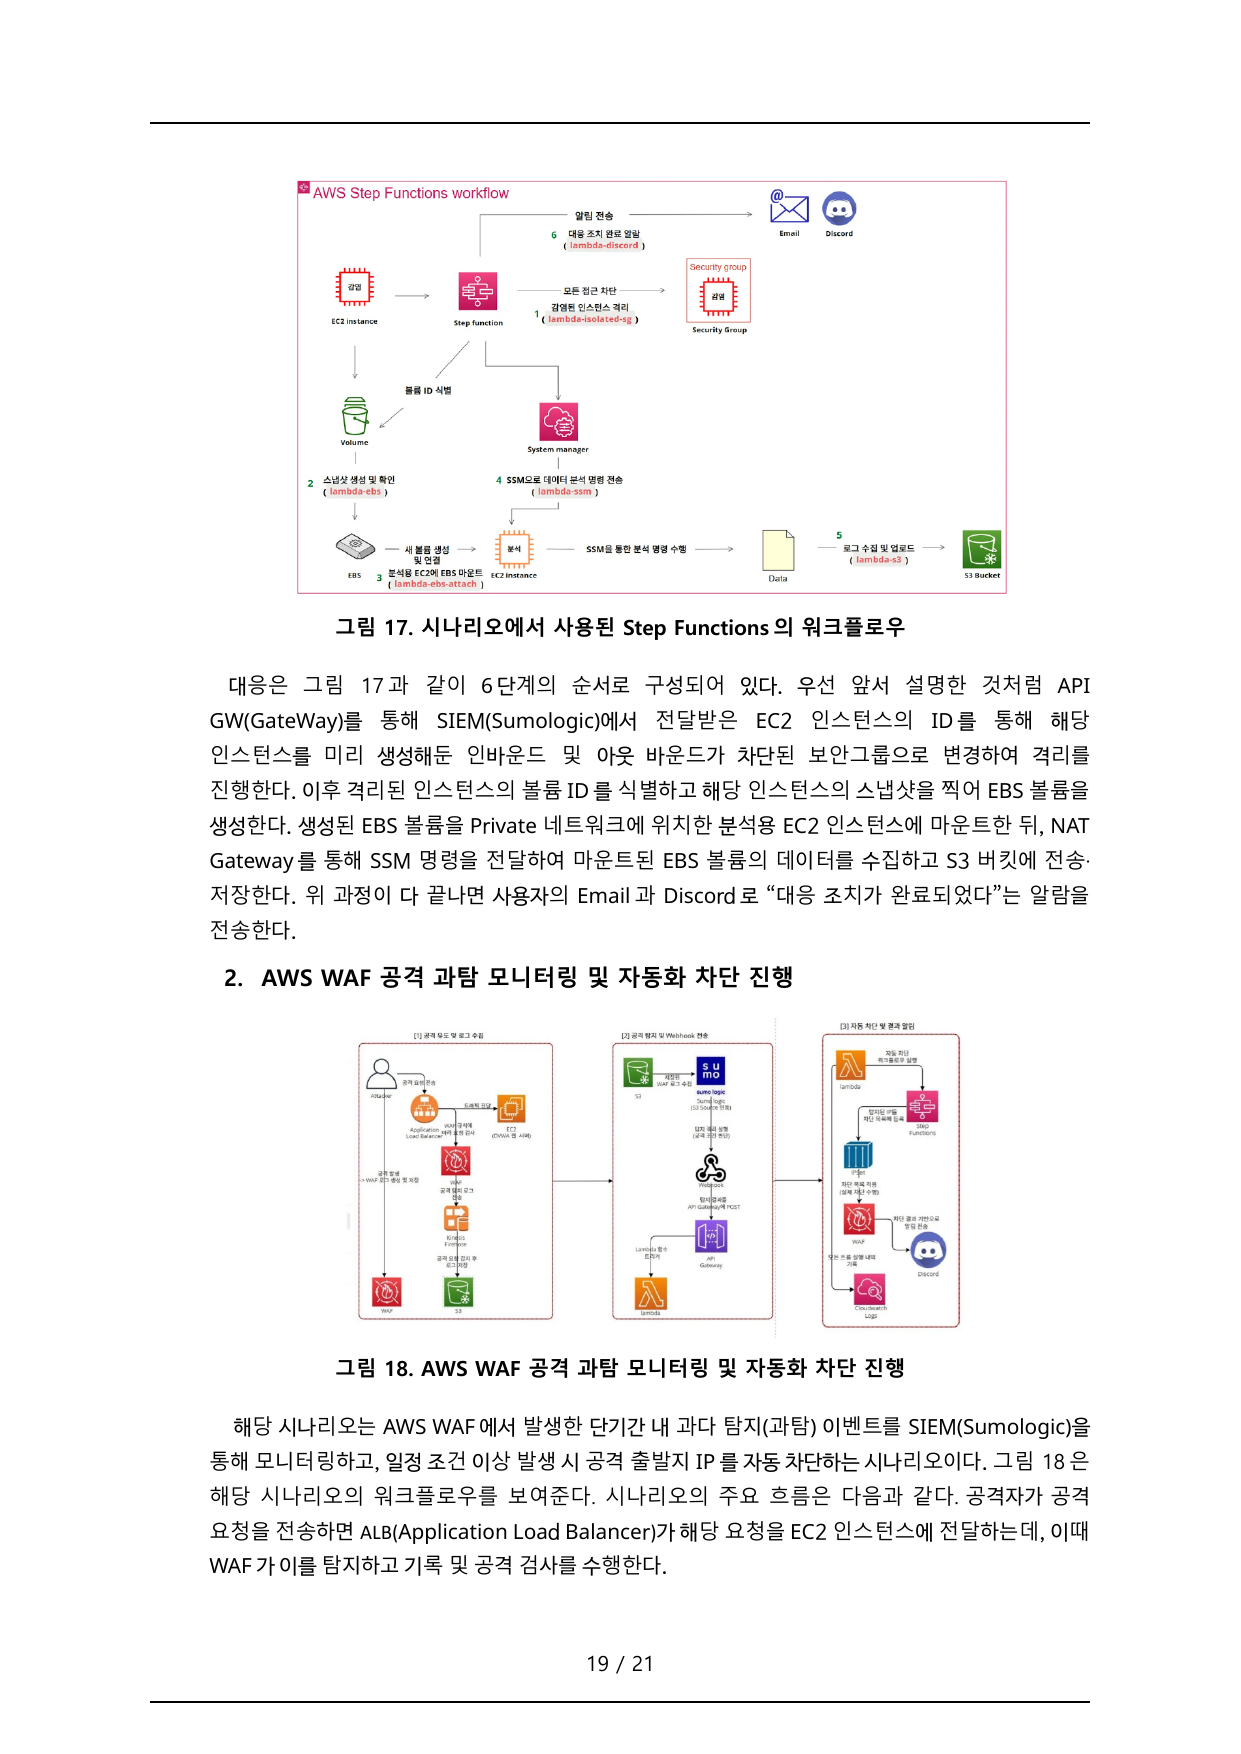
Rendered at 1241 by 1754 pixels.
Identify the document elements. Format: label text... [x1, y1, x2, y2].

text 대응은 그림 17과 같이 6단계의 순서로 구성되어 있다. 우선 앞서 설명한 것처럼 API GW(GateWay)를 통해 SIEM(Sumologic)에서 전달받은 EC2 인스턴스의 ID를 통해 해당 인스턴스를 미리 생성해둔 인바운드 및 아웃 바운드가 차단된 보안그룹으로 변경하여 격리를 진행한다. 이후 격리된 인스턴스의 볼륨ID를 식별하고 해당 인스턴스의 스냅샷을 찍어 EBS 볼륨을 생성한다. 생성된 EBS 볼륨을 Private 네트워크에 위치한 분석용 EC2 인스턴스에 마운트한 뒤, NAT Gateway를 통해 SSM 명령을 전달하여 마운트된 EBS 볼륨의 데이터를 수집하고 S3 버킷에 전송·저장한다. 위 과정이 다 끝나면 사용자의 Email과 Discord로 “대응 조치가 완료되었다”는 알람을 전송한다. [209, 670, 1090, 944]
list AWS WAF 공격 과탐 모니터링 및 자동화 차단 진행 [224, 961, 1090, 992]
picture [329, 1016, 975, 1338]
picture [294, 177, 1010, 597]
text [209, 1410, 1090, 1580]
